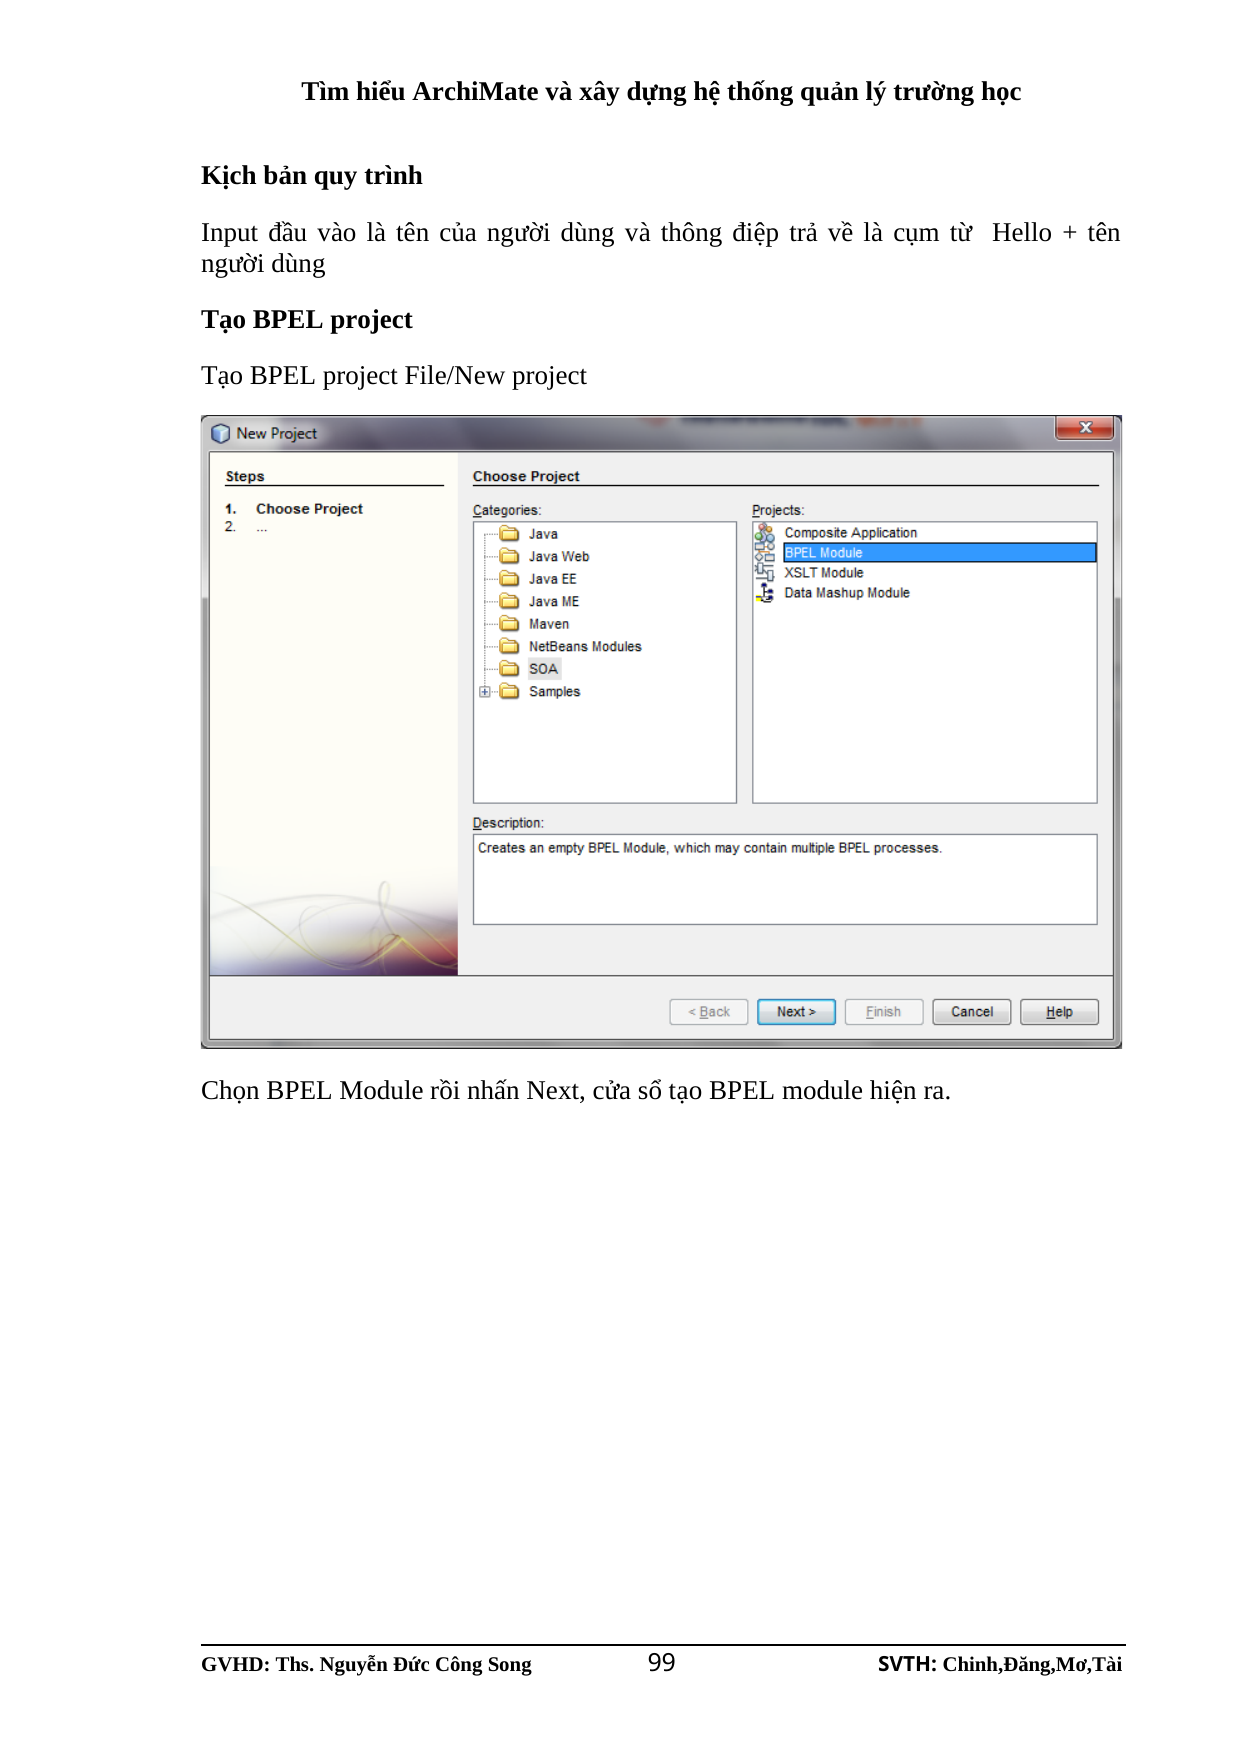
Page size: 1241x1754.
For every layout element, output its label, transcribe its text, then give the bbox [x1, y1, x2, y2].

text Tạo BPEL project [201, 303, 1122, 334]
picture [200, 415, 1123, 1049]
text Input đầu vào là tên của người dùng và thông điệp trả về là cụm từ Hello + tên người dùng [201, 216, 1122, 278]
text Chọn BPEL Module rồi nhấn Next, cửa sổ tạo BPEL module hiện ra. [201, 1074, 1122, 1105]
text Kịch bản quy trình [201, 159, 1122, 191]
text Tạo BPEL project File/New project [201, 359, 1122, 390]
